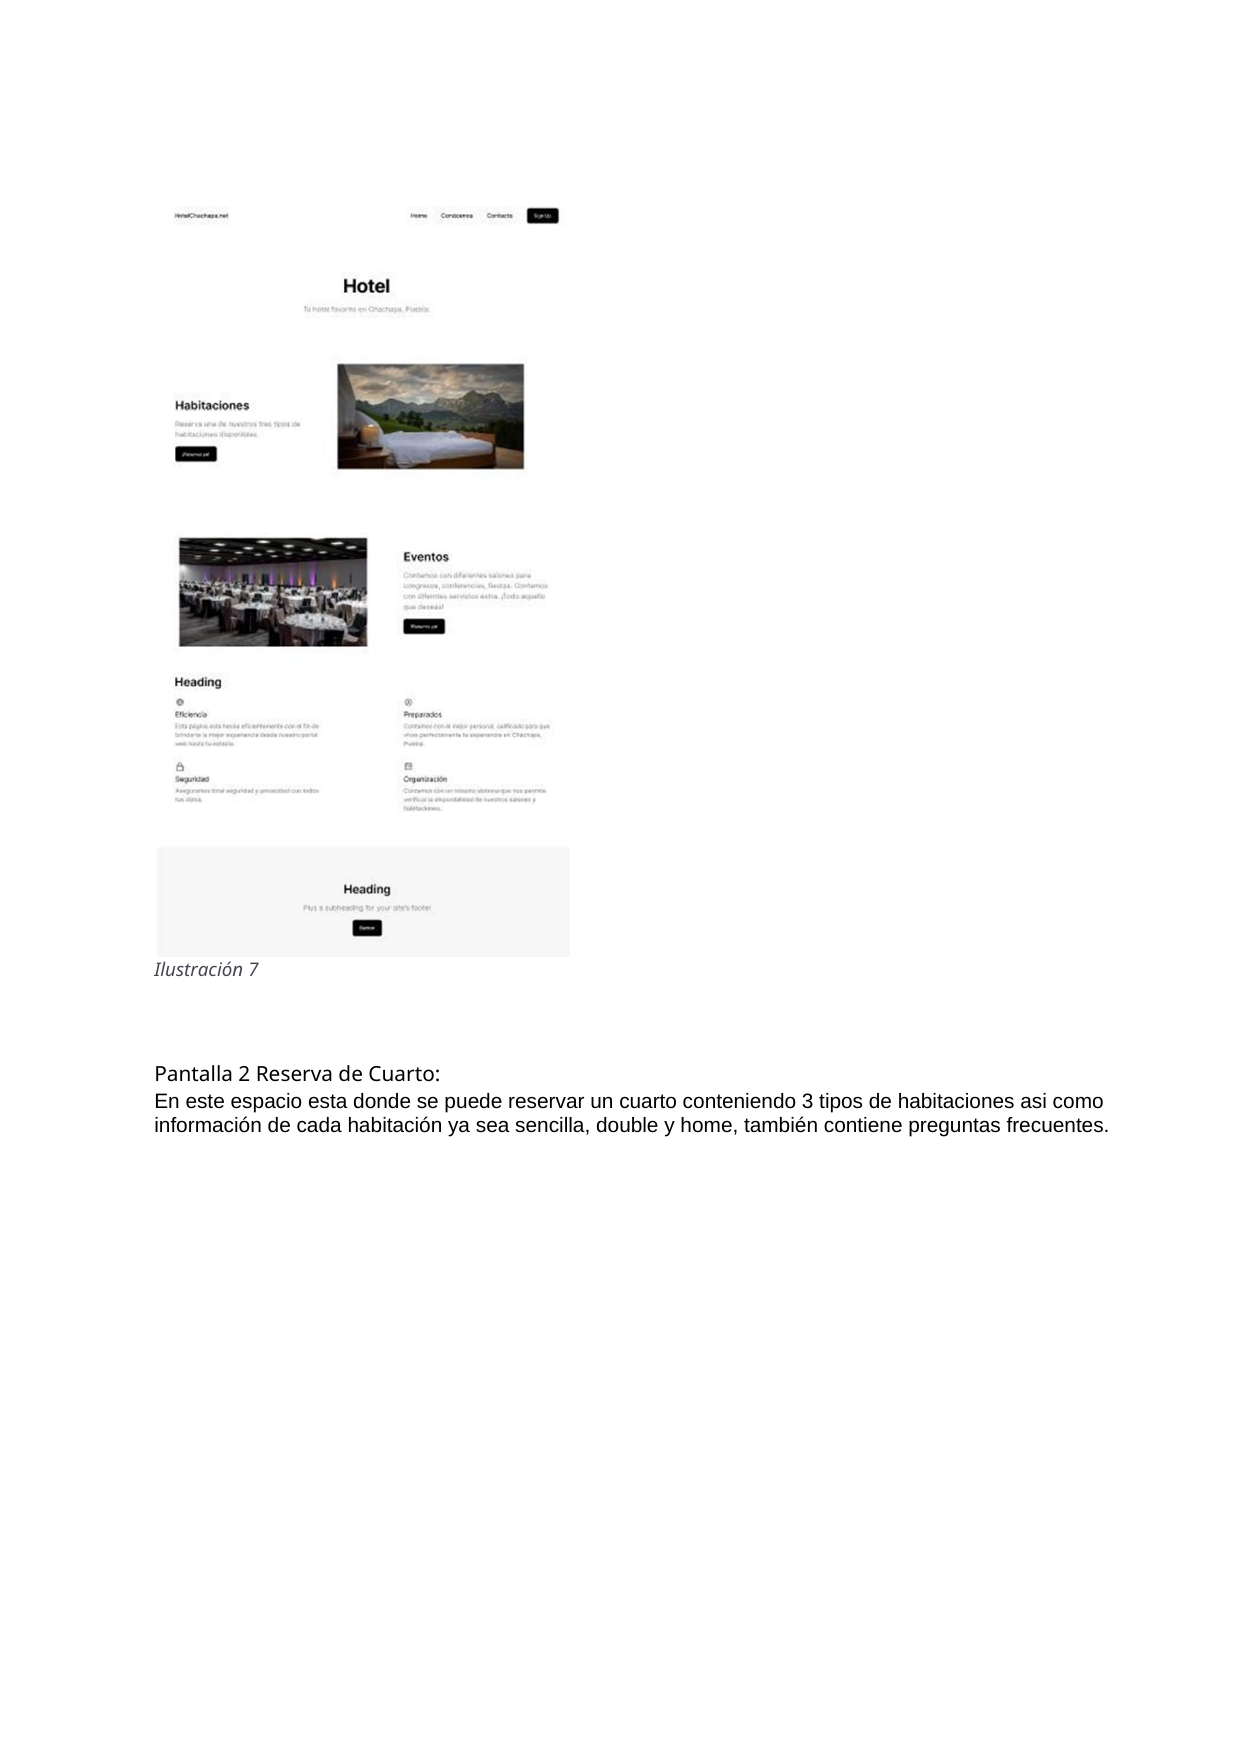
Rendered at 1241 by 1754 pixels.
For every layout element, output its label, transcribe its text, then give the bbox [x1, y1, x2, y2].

text En este espacio esta donde se puede reservar un cuarto conteniendo 3 tipos de habitaciones asi como información de cada habitación ya sea sencilla, double y home, también contiene preguntas frecuentes. [154, 1089, 1159, 1137]
picture [154, 206, 570, 957]
text Pantalla 2 Reserva de Cuarto: [154, 1059, 1159, 1088]
text Ilustración 7 [154, 956, 1159, 982]
